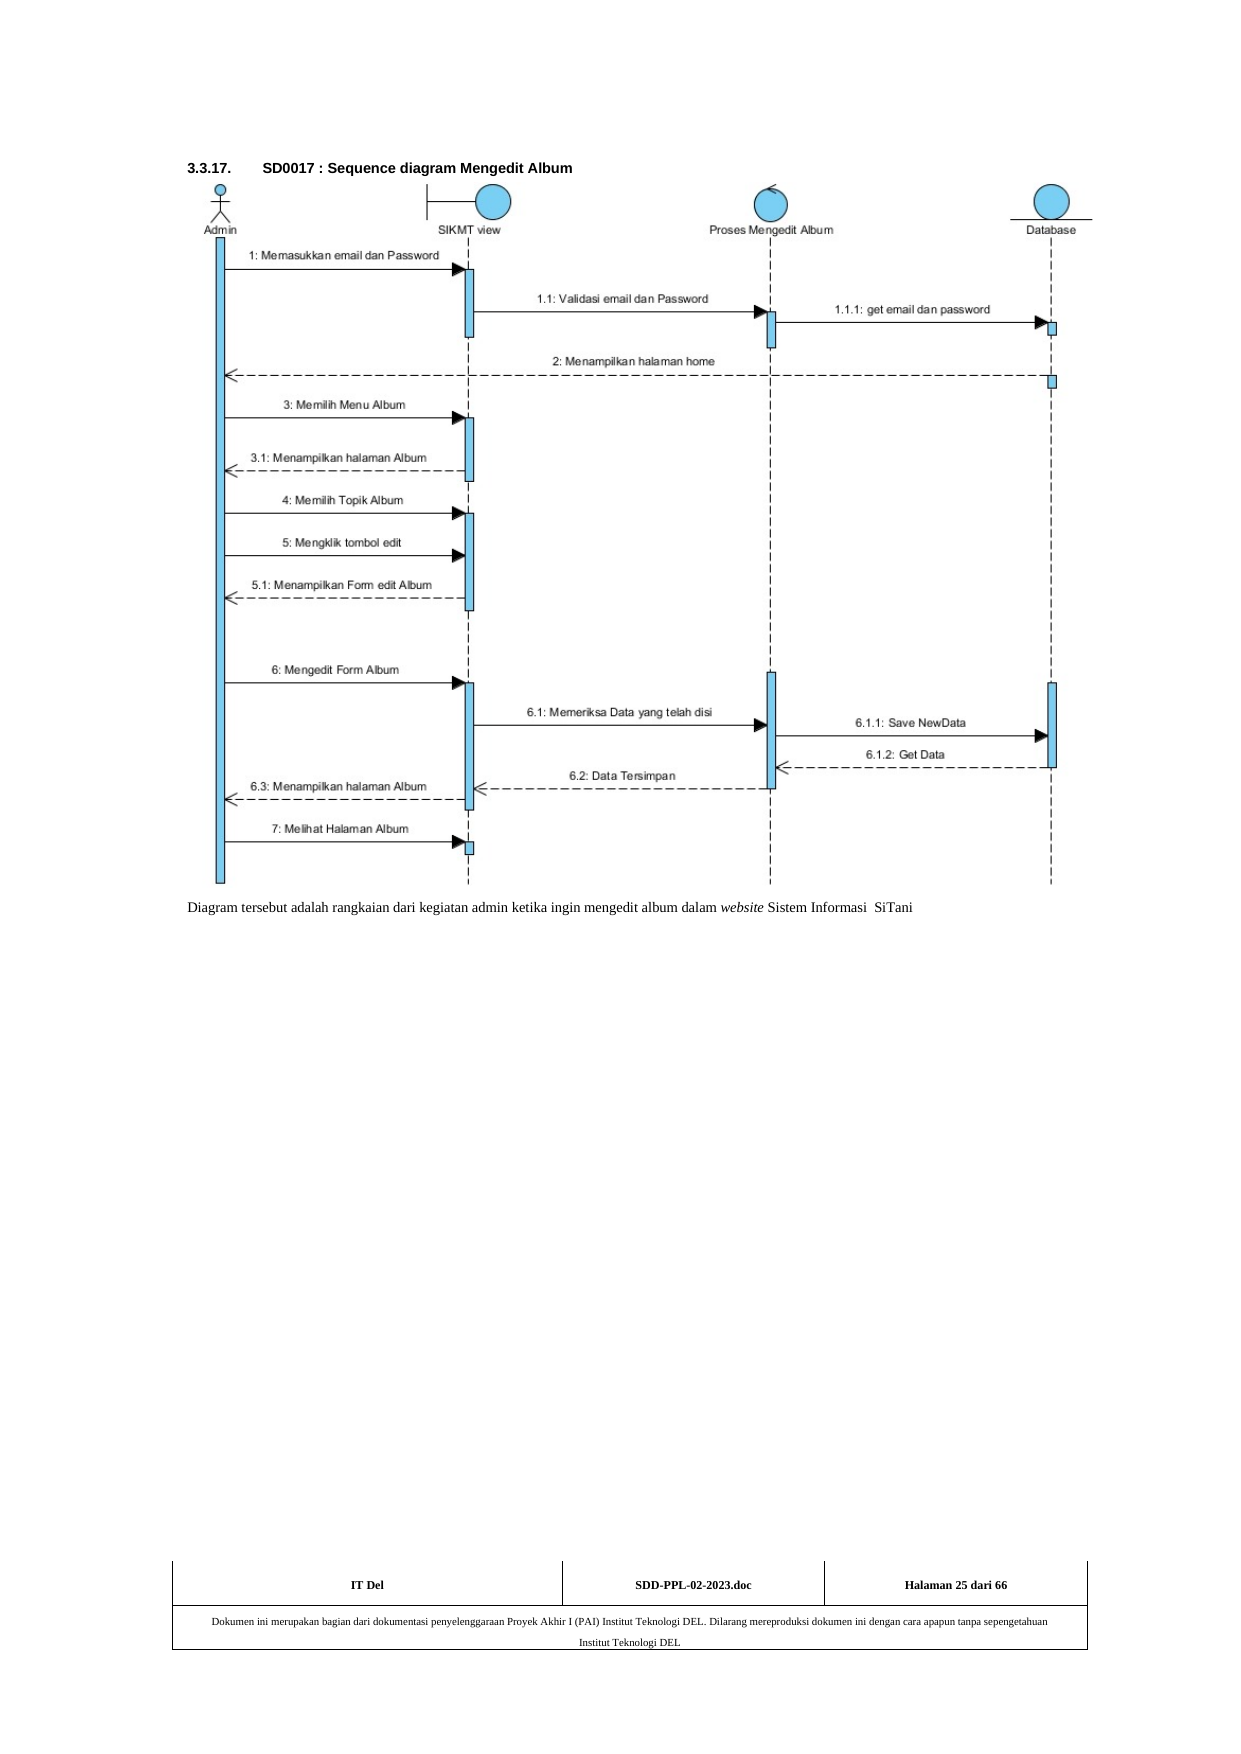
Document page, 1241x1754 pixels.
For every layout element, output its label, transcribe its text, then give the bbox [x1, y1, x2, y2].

picture [187, 182, 1093, 888]
text Diagram tersebut adalah rangkaian dari kegiatan admin ketika ingin mengedit album dalam website Sistem Informasi SiTani [187, 888, 1092, 916]
subtitle SD0017 : Sequence diagram Mengedit Album [187, 148, 1092, 176]
